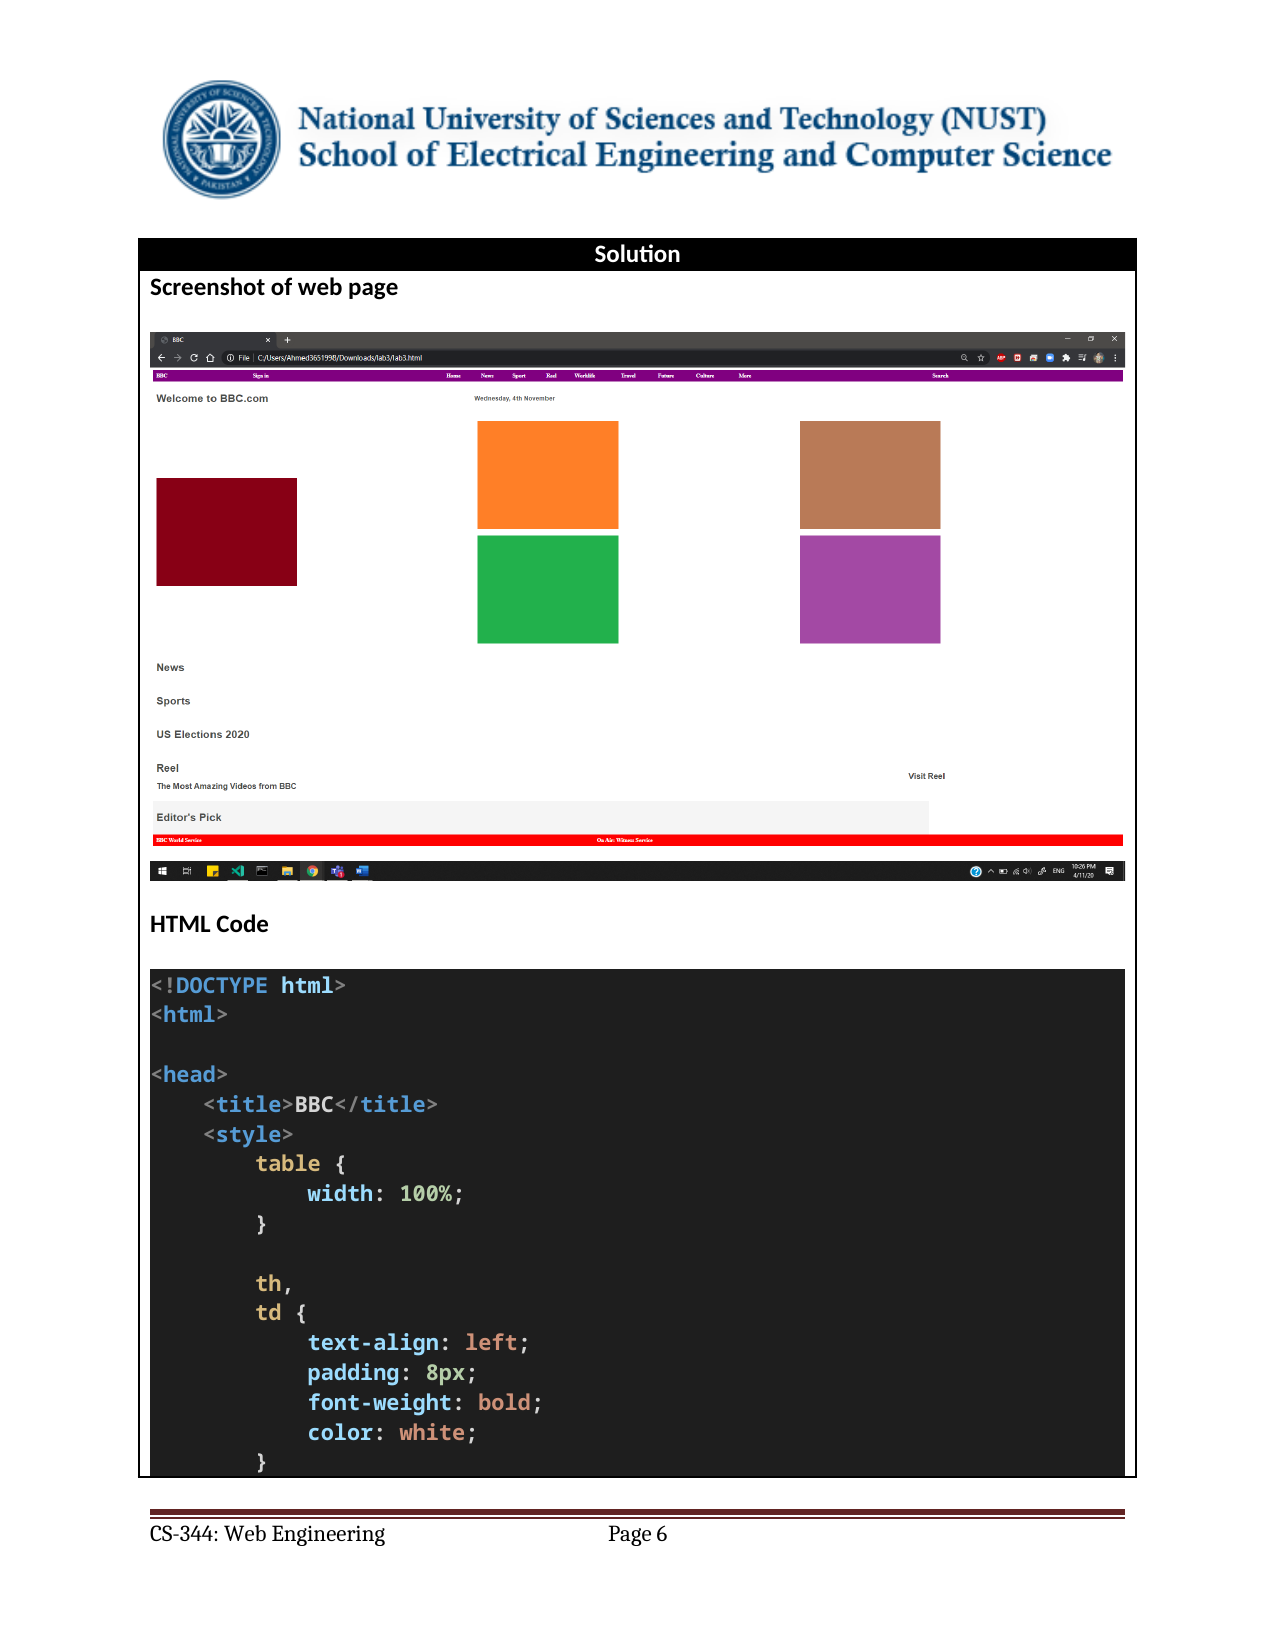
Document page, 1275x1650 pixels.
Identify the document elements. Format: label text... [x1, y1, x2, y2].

picture [150, 75, 1125, 210]
picture [150, 332, 1125, 881]
table_header Solution [139, 239, 1136, 269]
